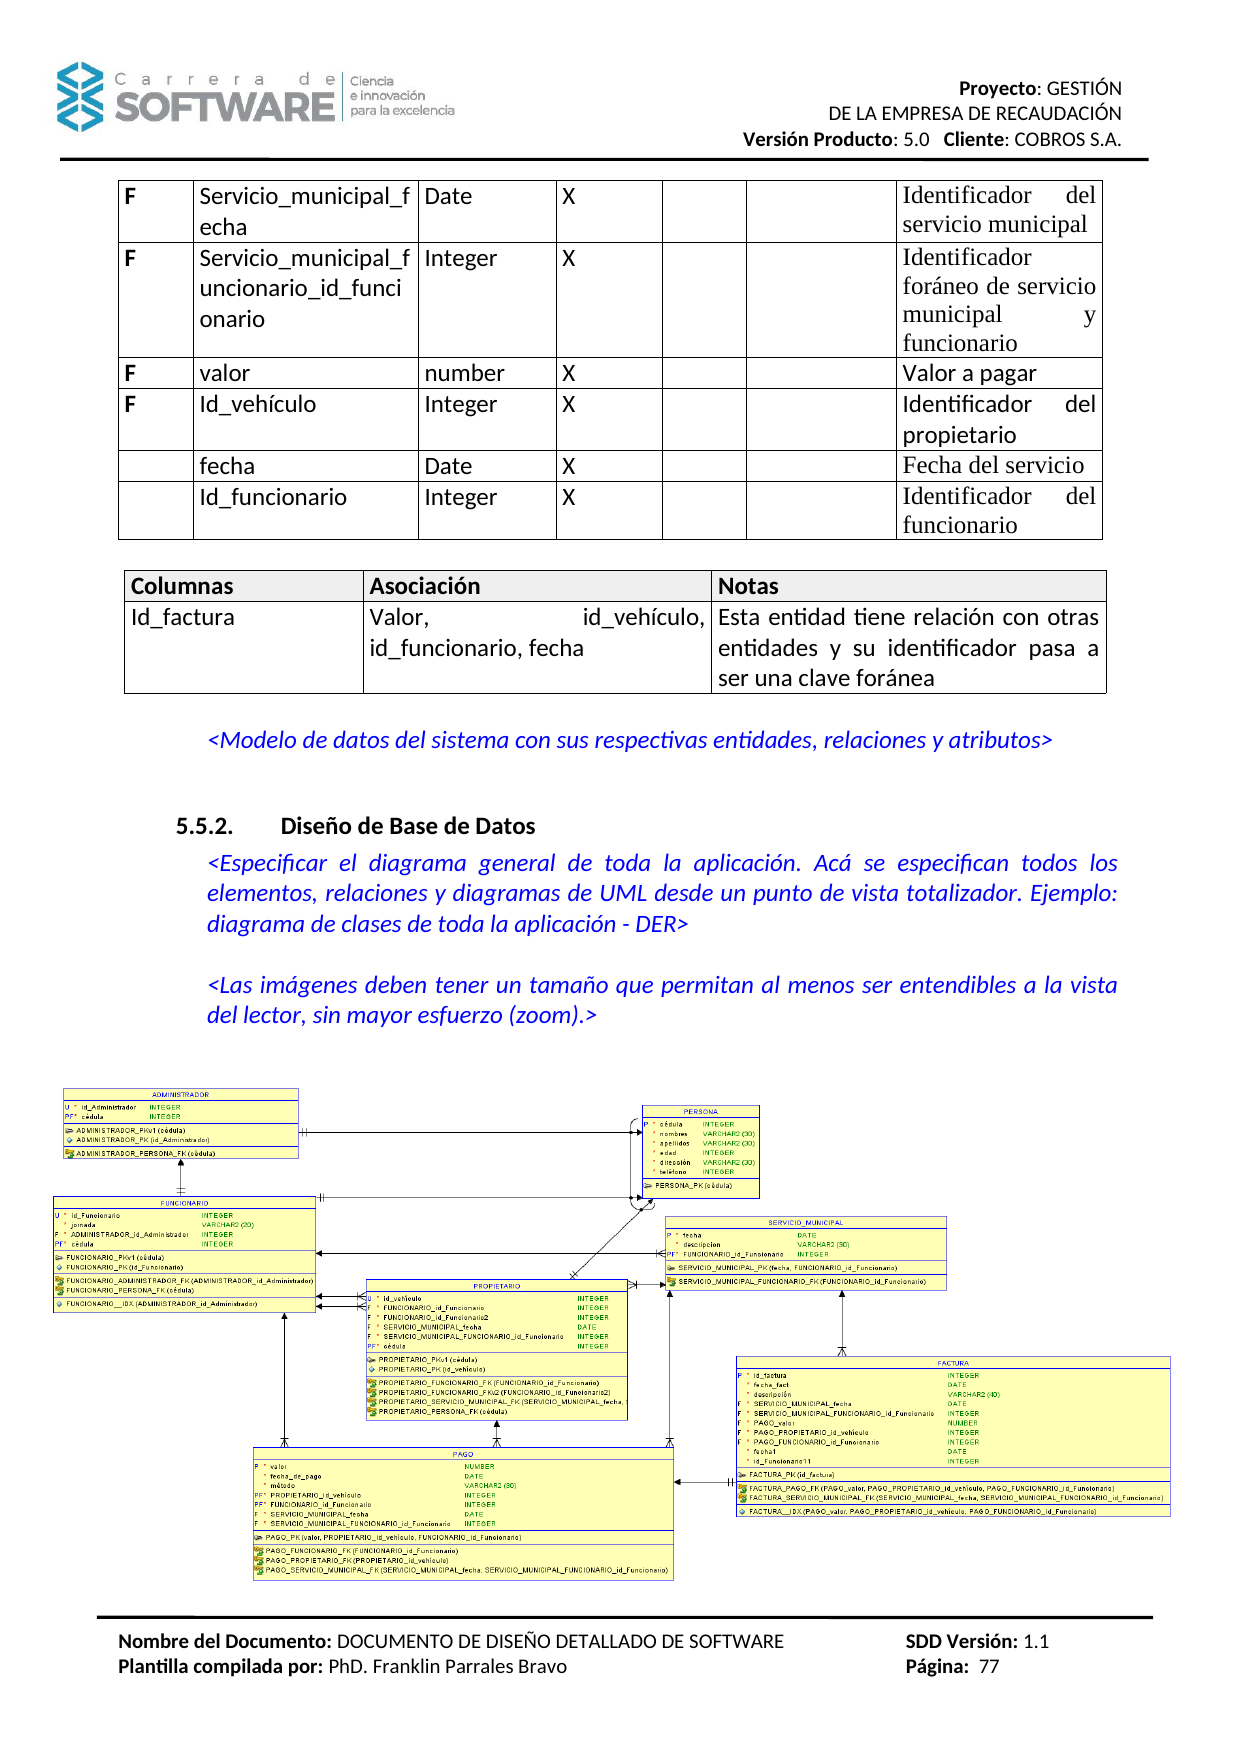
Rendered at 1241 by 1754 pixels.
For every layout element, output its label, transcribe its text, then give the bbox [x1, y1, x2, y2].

table_cell X [557, 358, 662, 388]
table_cell [747, 389, 896, 450]
table_cell Integer [419, 389, 556, 450]
table_cell [747, 482, 896, 539]
table_cell [119, 451, 193, 481]
table_header Columnas [125, 571, 363, 601]
table_cell Id_factura [125, 602, 363, 693]
table_cell number [419, 358, 556, 388]
table_cell [663, 181, 746, 242]
text <Especificar el diagrama general de toda la aplicación. Acá se especifican todos los elementos, relaciones y diagramas de UML desde un punto de vista totalizador. Ejemplo: diagrama de clases de toda la aplicación - DER> [207, 847, 1122, 938]
table_cell Valor a pagar [897, 358, 1102, 388]
table_cell [747, 181, 896, 242]
table_cell [663, 243, 746, 357]
table_cell F [119, 181, 193, 242]
table_cell Identificador del propietario [897, 389, 1102, 450]
table_cell Date [419, 451, 556, 481]
table_cell Integer [419, 243, 556, 357]
table_cell X [557, 482, 662, 539]
text <Las imágenes deben tener un tamaño que permitan al menos ser entendibles a la vista del lector, sin mayor esfuerzo (zoom).> [207, 969, 1122, 1030]
table_cell X [557, 389, 662, 450]
table_cell Identificador del funcionario [897, 482, 1102, 539]
table_cell Identificador del servicio municipal [897, 181, 1102, 242]
table_cell fecha [194, 451, 418, 481]
table_cell Identificador foráneo de servicio municipal y funcionario [897, 243, 1102, 357]
picture [46, 46, 461, 154]
table_cell [663, 358, 746, 388]
table_cell X [557, 181, 662, 242]
table_cell [663, 482, 746, 539]
table_cell Id_vehículo [194, 389, 418, 450]
table_cell X [557, 243, 662, 357]
table_cell F [119, 243, 193, 357]
table_cell [663, 451, 746, 481]
table_cell Date [419, 181, 556, 242]
table_cell Id_funcionario [194, 482, 418, 539]
picture [53, 1082, 1177, 1587]
table_cell [747, 451, 896, 481]
table_cell F [119, 358, 193, 388]
subtitle Diseño de Base de Datos [176, 810, 1122, 841]
table_cell valor [194, 358, 418, 388]
table_cell X [557, 451, 662, 481]
table_cell [747, 243, 896, 357]
table_header Notas [712, 571, 1106, 601]
table_cell Integer [419, 482, 556, 539]
table_header Asociación [364, 571, 711, 601]
table_cell Servicio_municipal_fecha [194, 181, 418, 242]
table_cell Servicio_municipal_funcionario_id_funcionario [194, 243, 418, 357]
table_cell [119, 482, 193, 539]
table_cell Fecha del servicio [897, 451, 1102, 481]
table_cell F [119, 389, 193, 450]
table_cell [663, 389, 746, 450]
table_cell Esta entidad tiene relación con otras entidades y su identificador pasa a ser una clave foránea [712, 602, 1106, 693]
table_cell [747, 358, 896, 388]
table_cell Valor, id_vehículo, id_funcionario, fecha [364, 602, 711, 693]
text <Modelo de datos del sistema con sus respectivas entidades, relaciones y atributos> [207, 724, 1122, 754]
